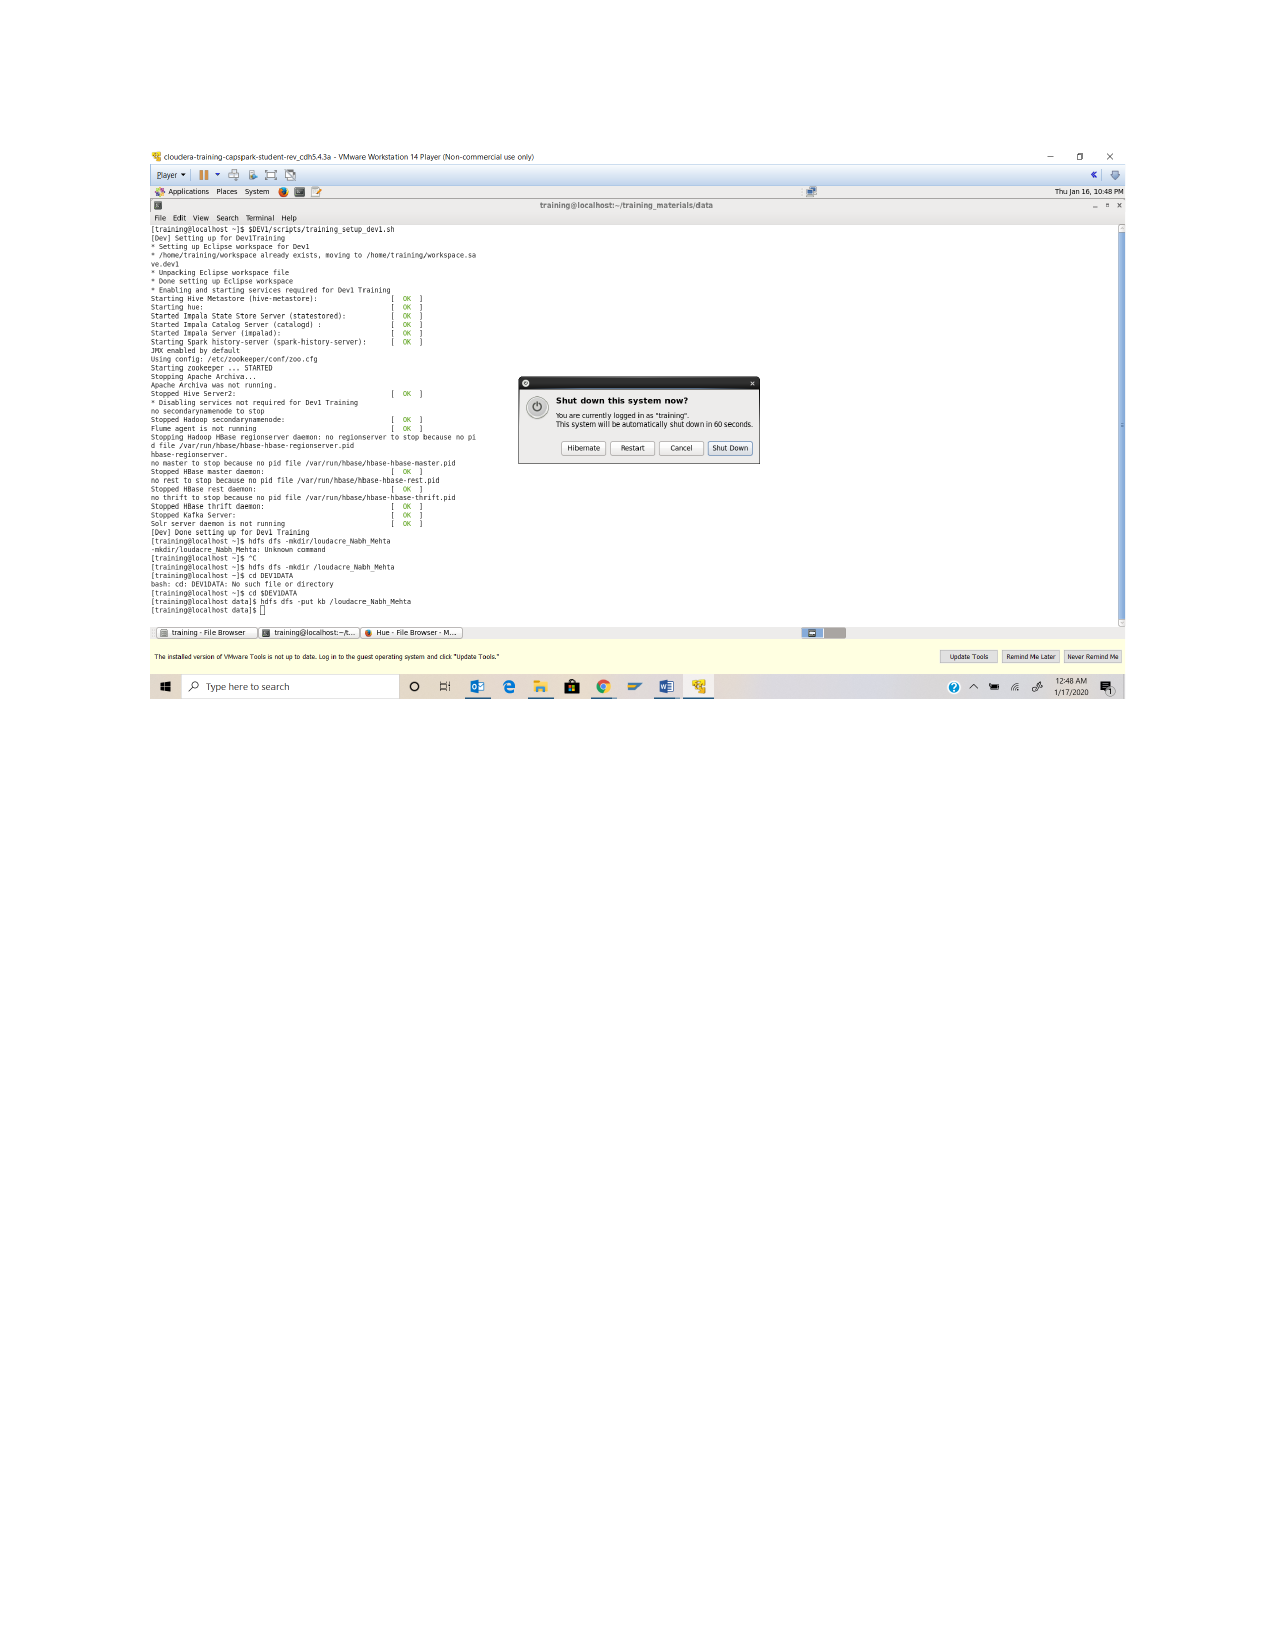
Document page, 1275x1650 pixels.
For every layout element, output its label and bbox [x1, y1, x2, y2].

picture [150, 150, 1125, 699]
